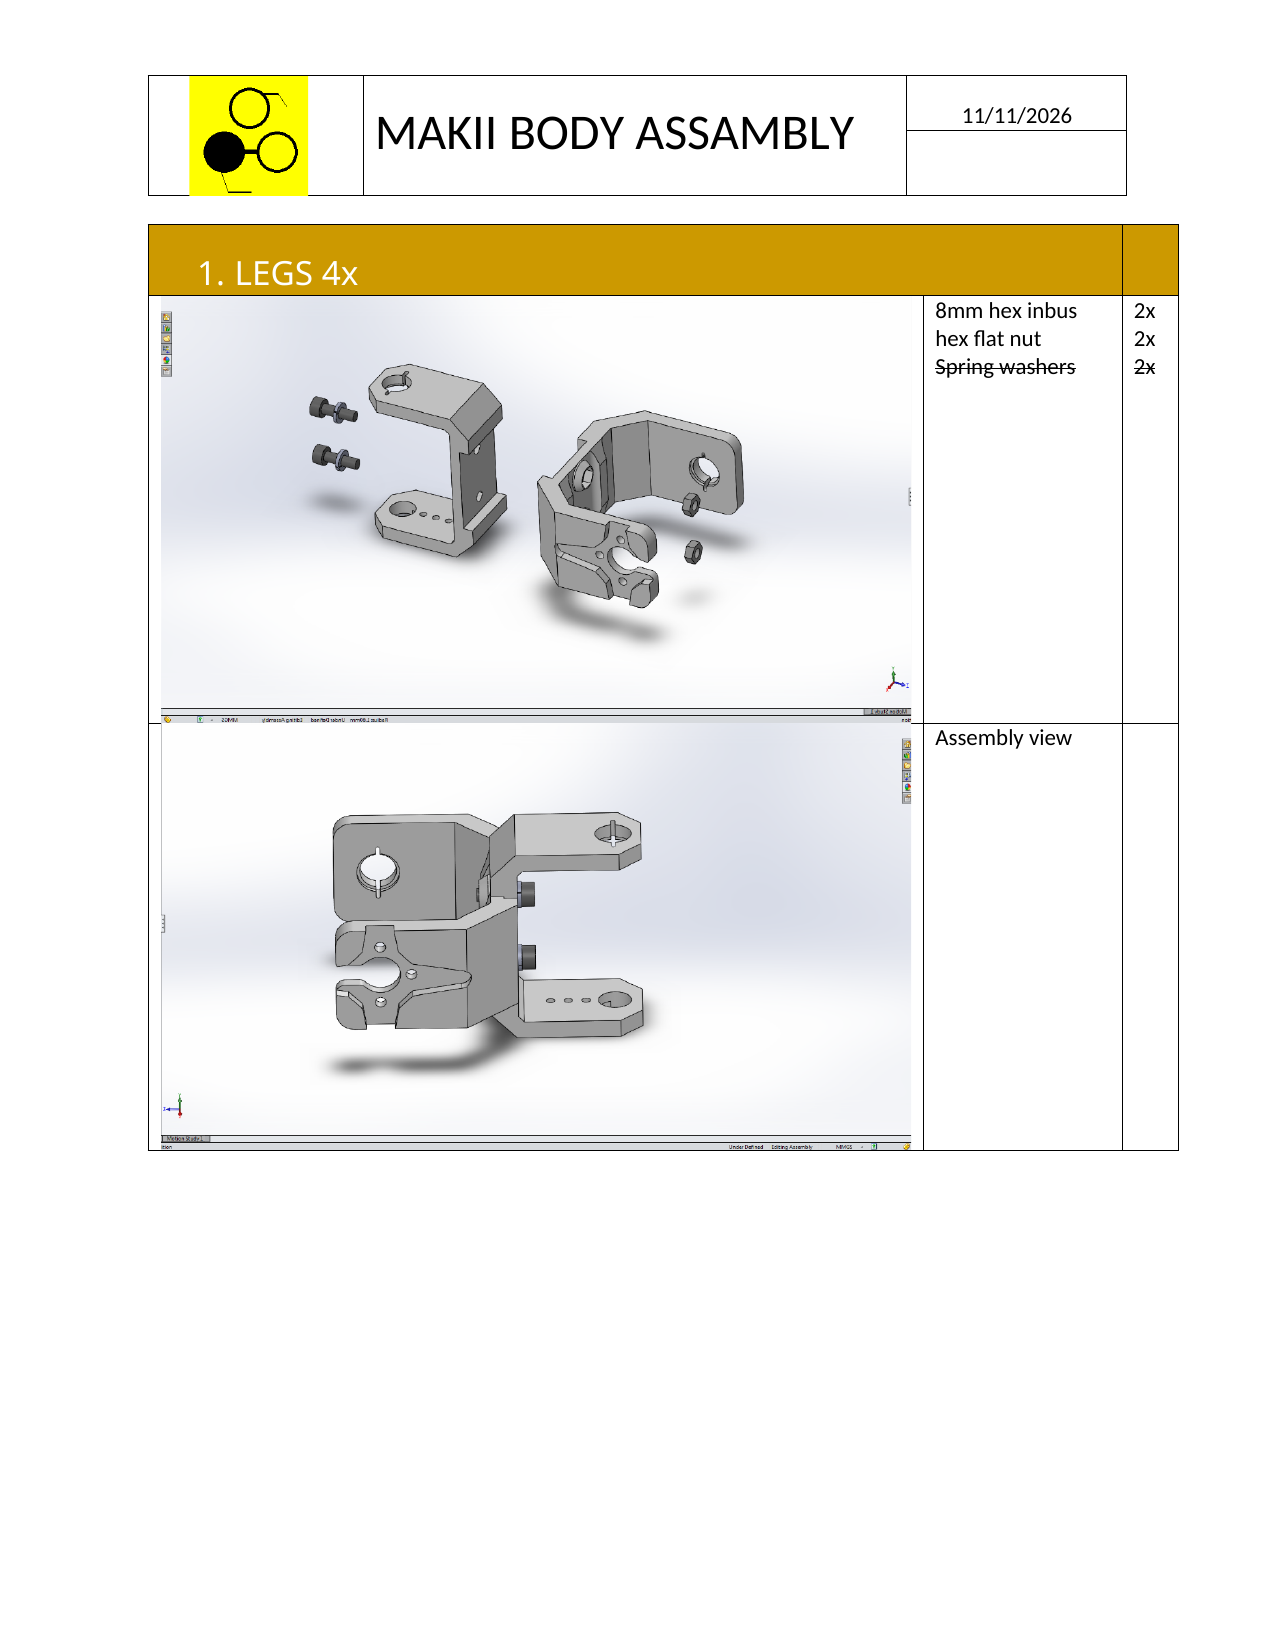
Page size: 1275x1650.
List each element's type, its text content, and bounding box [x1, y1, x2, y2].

picture [189, 76, 309, 196]
table_cell [149, 296, 161, 722]
table_cell Assembly view [924, 724, 1122, 1149]
table_cell 8mm hex inbus hex flat nut Spring washers [924, 296, 1122, 722]
table_header LEGS 4x [149, 225, 1122, 295]
table_cell [149, 724, 161, 1149]
table_cell [912, 724, 923, 1149]
table_cell [912, 296, 923, 722]
table_cell 2x 2x 2x [1123, 296, 1178, 722]
table_header [1123, 225, 1178, 295]
picture [161, 296, 912, 1150]
table_cell [1123, 724, 1178, 1149]
